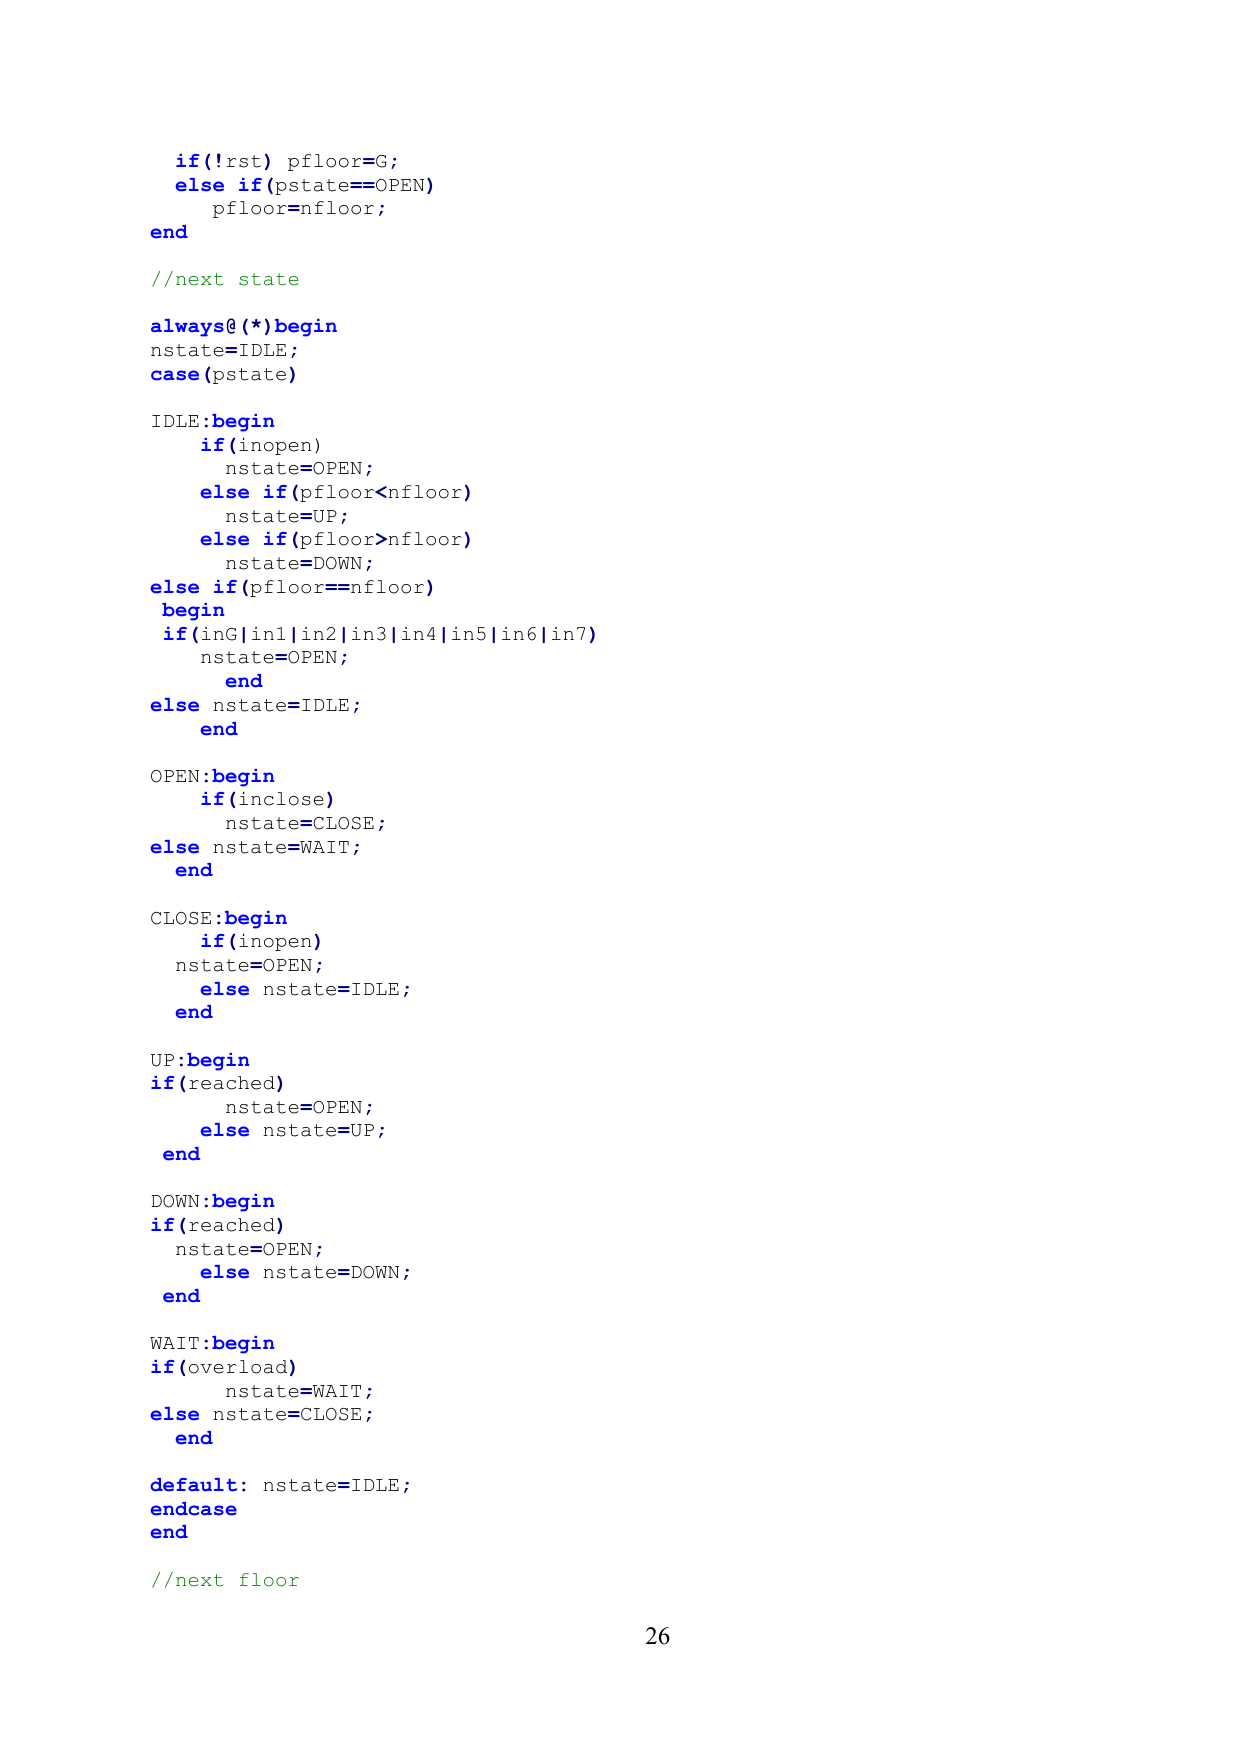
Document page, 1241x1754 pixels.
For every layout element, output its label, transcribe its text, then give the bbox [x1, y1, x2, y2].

text else if(pfloor>nfloor) [150, 528, 1090, 552]
text end [150, 221, 1090, 244]
text IDLE:begin [150, 410, 1090, 434]
text else nstate=WAIT; [150, 836, 1090, 859]
text nstate=IDLE; [150, 339, 1090, 363]
text endcase [150, 1498, 1090, 1521]
text if(inG|in1|in2|in3|in4|in5|in6|in7) [150, 623, 1090, 647]
text if(inclose) [150, 788, 1090, 812]
text end [150, 1143, 1090, 1167]
text default: nstate=IDLE; [150, 1474, 1090, 1498]
text nstate=CLOSE; [150, 812, 1090, 836]
text end [150, 670, 1090, 694]
text else if(pfloor==nfloor) [150, 576, 1090, 599]
text OPEN:begin [150, 765, 1090, 788]
text CLOSE:begin [150, 907, 1090, 930]
text pfloor=nfloor; [150, 197, 1090, 221]
text case(pstate) [150, 363, 1090, 386]
text end [150, 859, 1090, 883]
text else if(pfloor<nfloor) [150, 481, 1090, 505]
text nstate=WAIT; [150, 1379, 1090, 1403]
text nstate=OPEN; [150, 1096, 1090, 1119]
text //next state [150, 268, 1090, 292]
text nstate=UP; [150, 505, 1090, 528]
text if(overload) [150, 1356, 1090, 1379]
text always@(*)begin [150, 316, 1090, 339]
text nstate=DOWN; [150, 552, 1090, 576]
text if(reached) [150, 1214, 1090, 1238]
text end [150, 1427, 1090, 1451]
text if(!rst) pfloor=G; [150, 150, 1090, 174]
text else nstate=UP; [150, 1119, 1090, 1143]
text nstate=OPEN; [150, 457, 1090, 481]
text nstate=OPEN; [150, 647, 1090, 670]
text end [150, 1285, 1090, 1309]
text if(inopen) [150, 434, 1090, 457]
text else nstate=CLOSE; [150, 1403, 1090, 1427]
text if(reached) [150, 1072, 1090, 1096]
text //next floor [150, 1569, 1090, 1592]
text WAIT:begin [150, 1332, 1090, 1356]
text end [150, 1001, 1090, 1025]
text nstate=OPEN; [150, 954, 1090, 978]
text else nstate=IDLE; [150, 694, 1090, 717]
text nstate=OPEN; [150, 1238, 1090, 1261]
text if(inopen) [150, 930, 1090, 954]
text end [150, 717, 1090, 741]
text end [150, 1521, 1090, 1545]
text DOWN:begin [150, 1190, 1090, 1214]
text UP:begin [150, 1048, 1090, 1072]
text else if(pstate==OPEN) [150, 174, 1090, 197]
text else nstate=IDLE; [150, 978, 1090, 1001]
text else nstate=DOWN; [150, 1261, 1090, 1285]
text begin [150, 599, 1090, 623]
